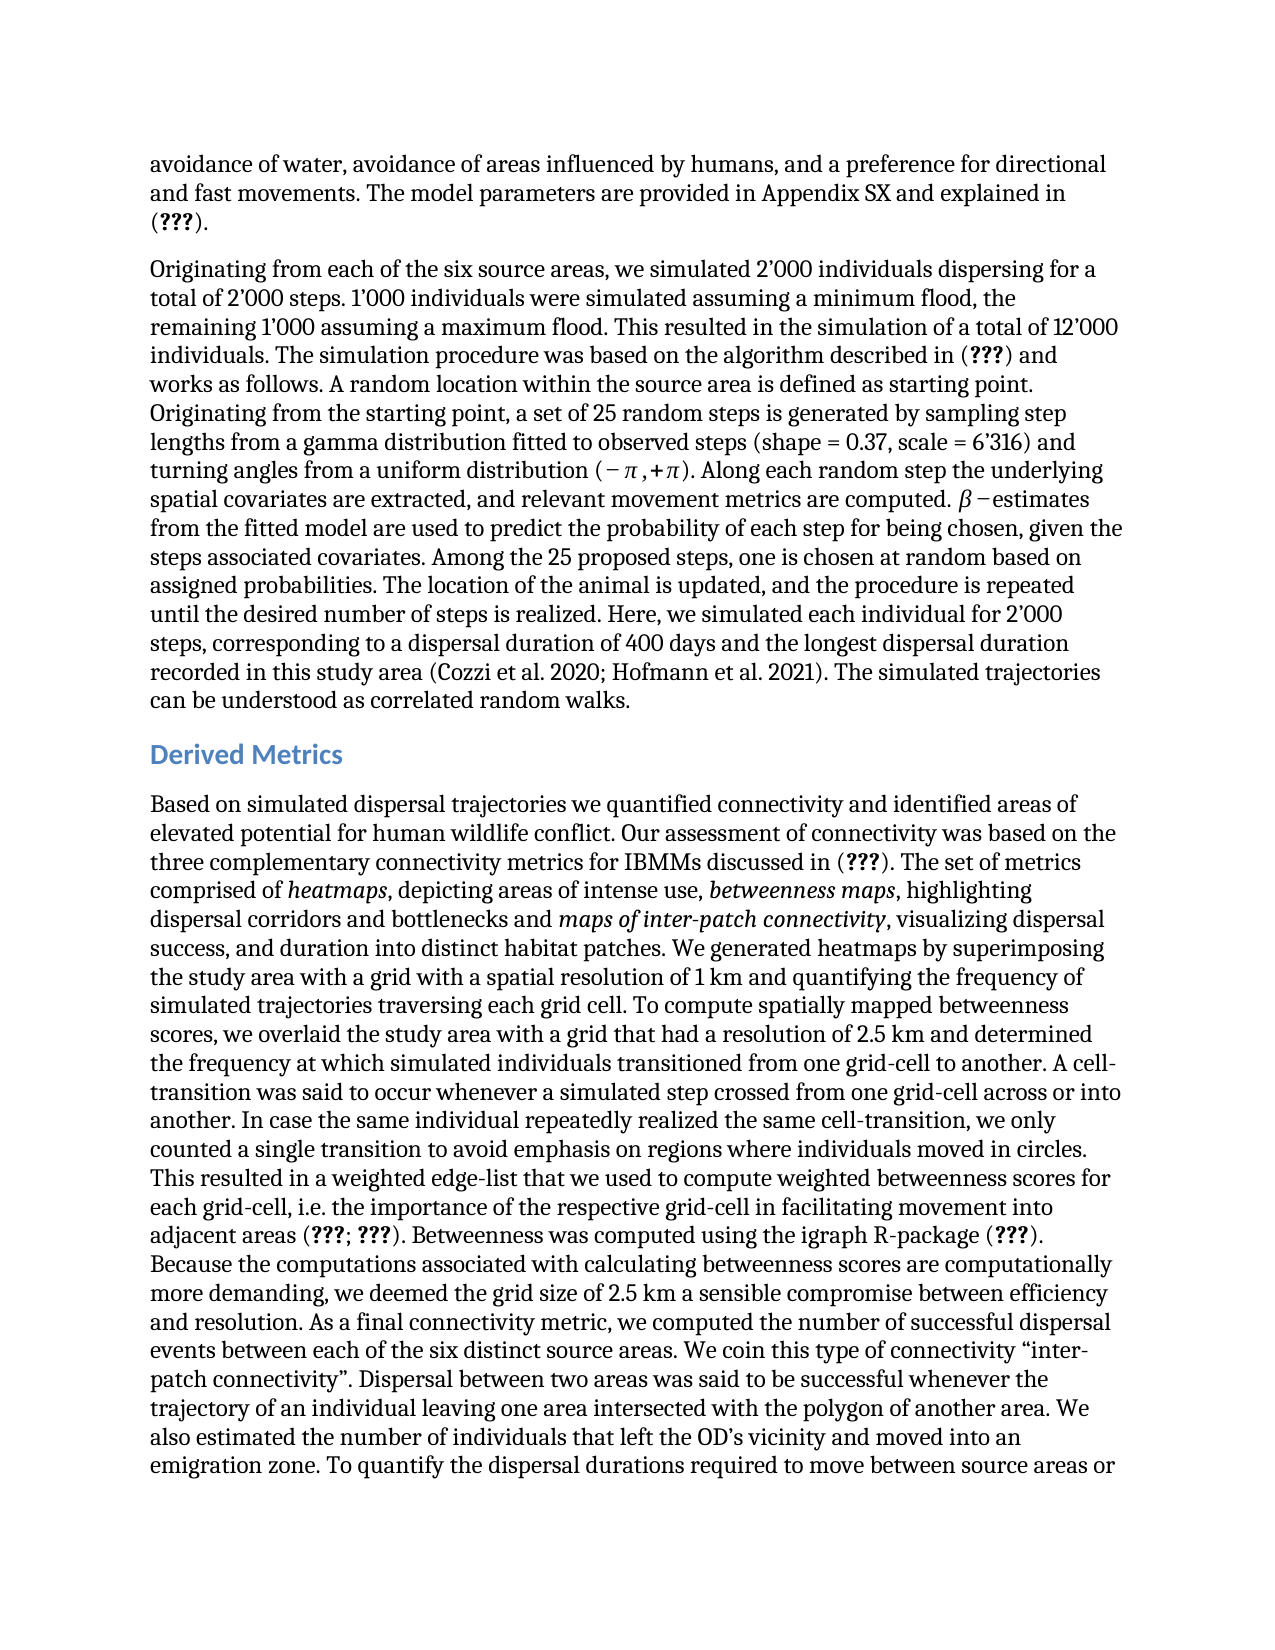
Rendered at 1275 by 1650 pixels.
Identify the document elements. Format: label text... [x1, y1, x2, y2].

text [150, 150, 1125, 236]
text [150, 790, 1125, 1480]
text Originating from each of the six source areas, we simulated 2’000 individuals dispersing for a total of 2’000 steps. 1’000 individuals were simulated assuming a minimum flood, the remaining 1’000 assuming a maximum flood. This resulted in the simulation of a total of 12’000 individuals. The simulation procedure was based on the algorithm described in (???) and works as follows. A random location within the source area is defined as starting point. Originating from the starting point, a set of 25 random steps is generated by sampling step lengths from a gamma distribution fitted to observed steps (shape = 0.37, scale = 6’316) and turning angles from a uniform distribution (). Along each random step the underlying spatial covariates are extracted, and relevant movement metrics are computed. estimates from the fitted model are used to predict the probability of each step for being chosen, given the steps associated covariates. Among the 25 proposed steps, one is chosen at random based on assigned probabilities. The location of the animal is updated, and the procedure is repeated until the desired number of steps is realized. Here, we simulated each individual for 2’000 steps, corresponding to a dispersal duration of 400 days and the longest dispersal duration recorded in this study area (Cozzi et al. 2020; Hofmann et al. 2021). The simulated trajectories can be understood as correlated random walks. [150, 255, 1125, 715]
subtitle Derived Metrics [150, 736, 1125, 771]
